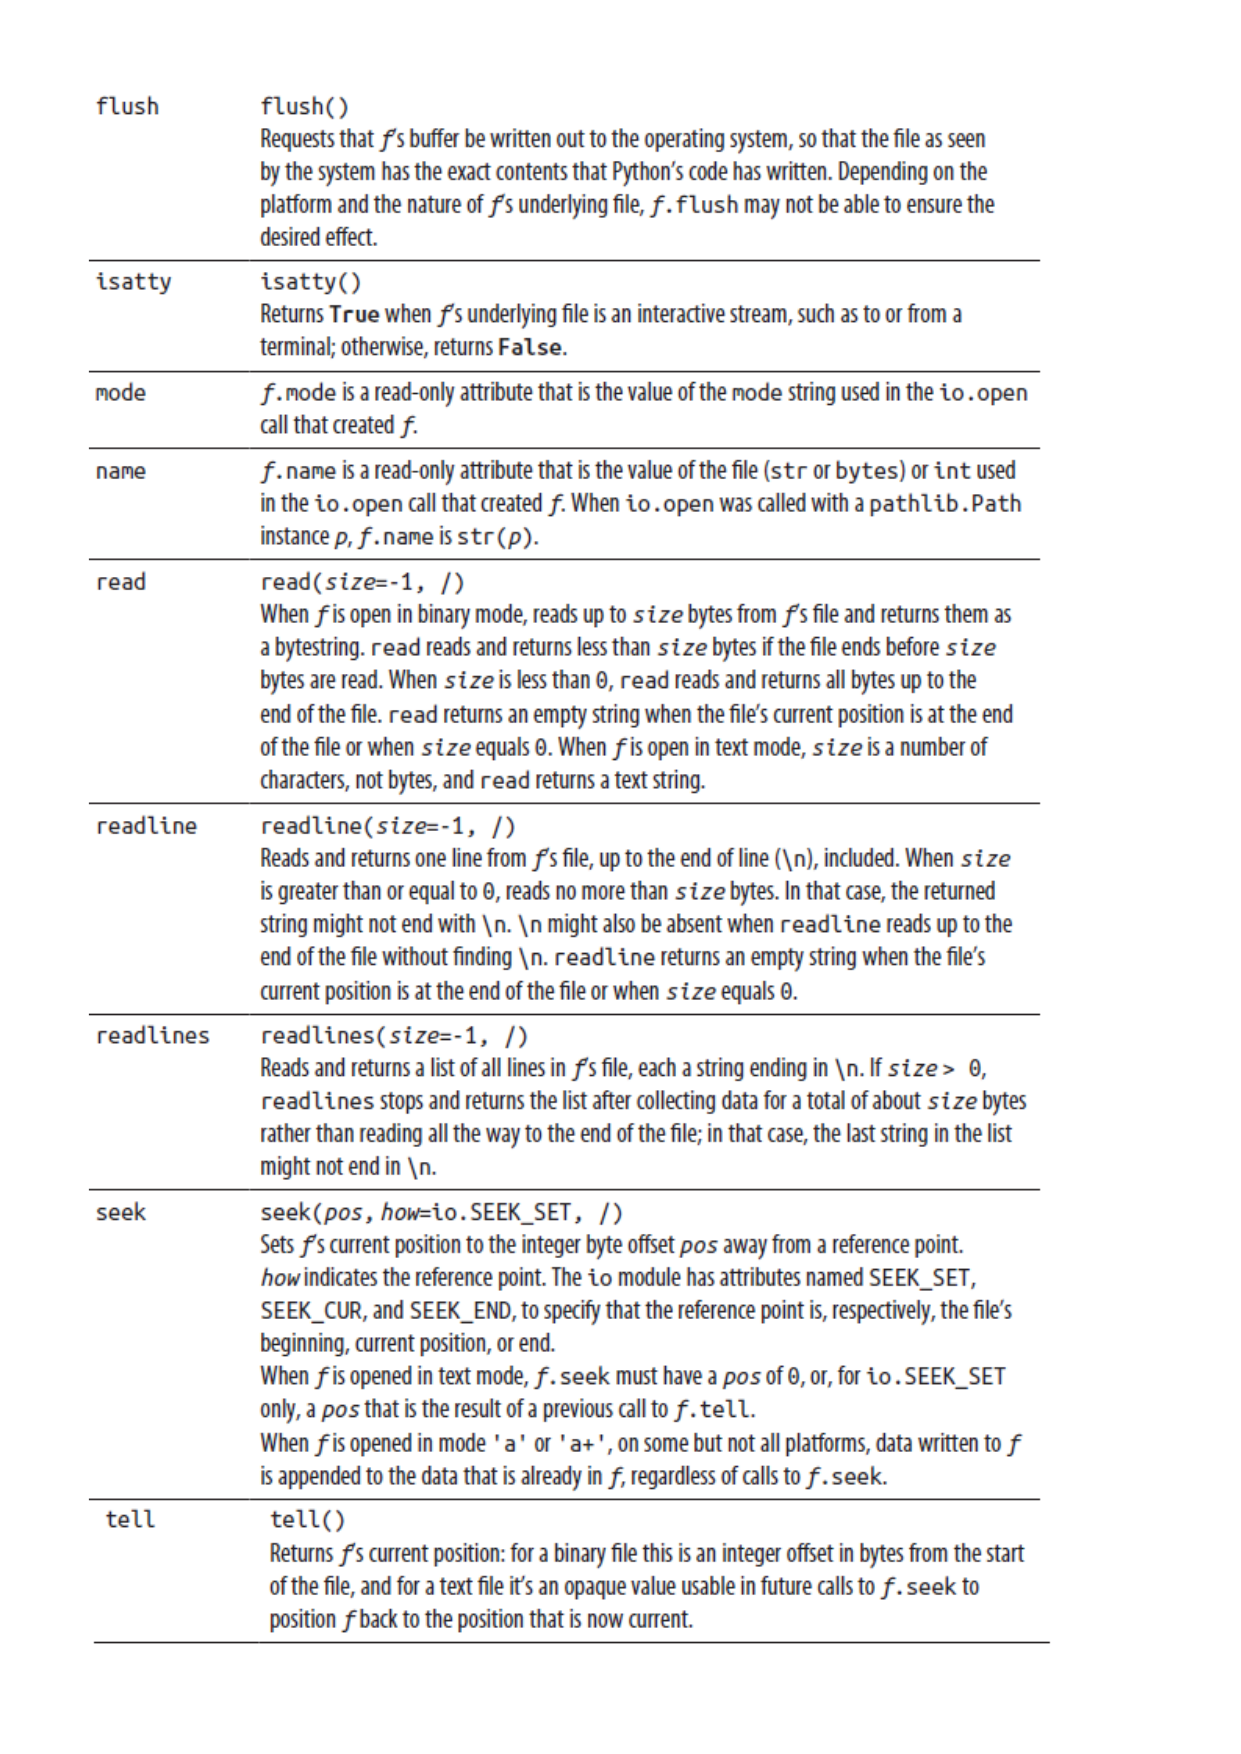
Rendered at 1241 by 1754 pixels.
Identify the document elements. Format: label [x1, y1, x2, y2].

picture [88, 88, 1058, 1653]
